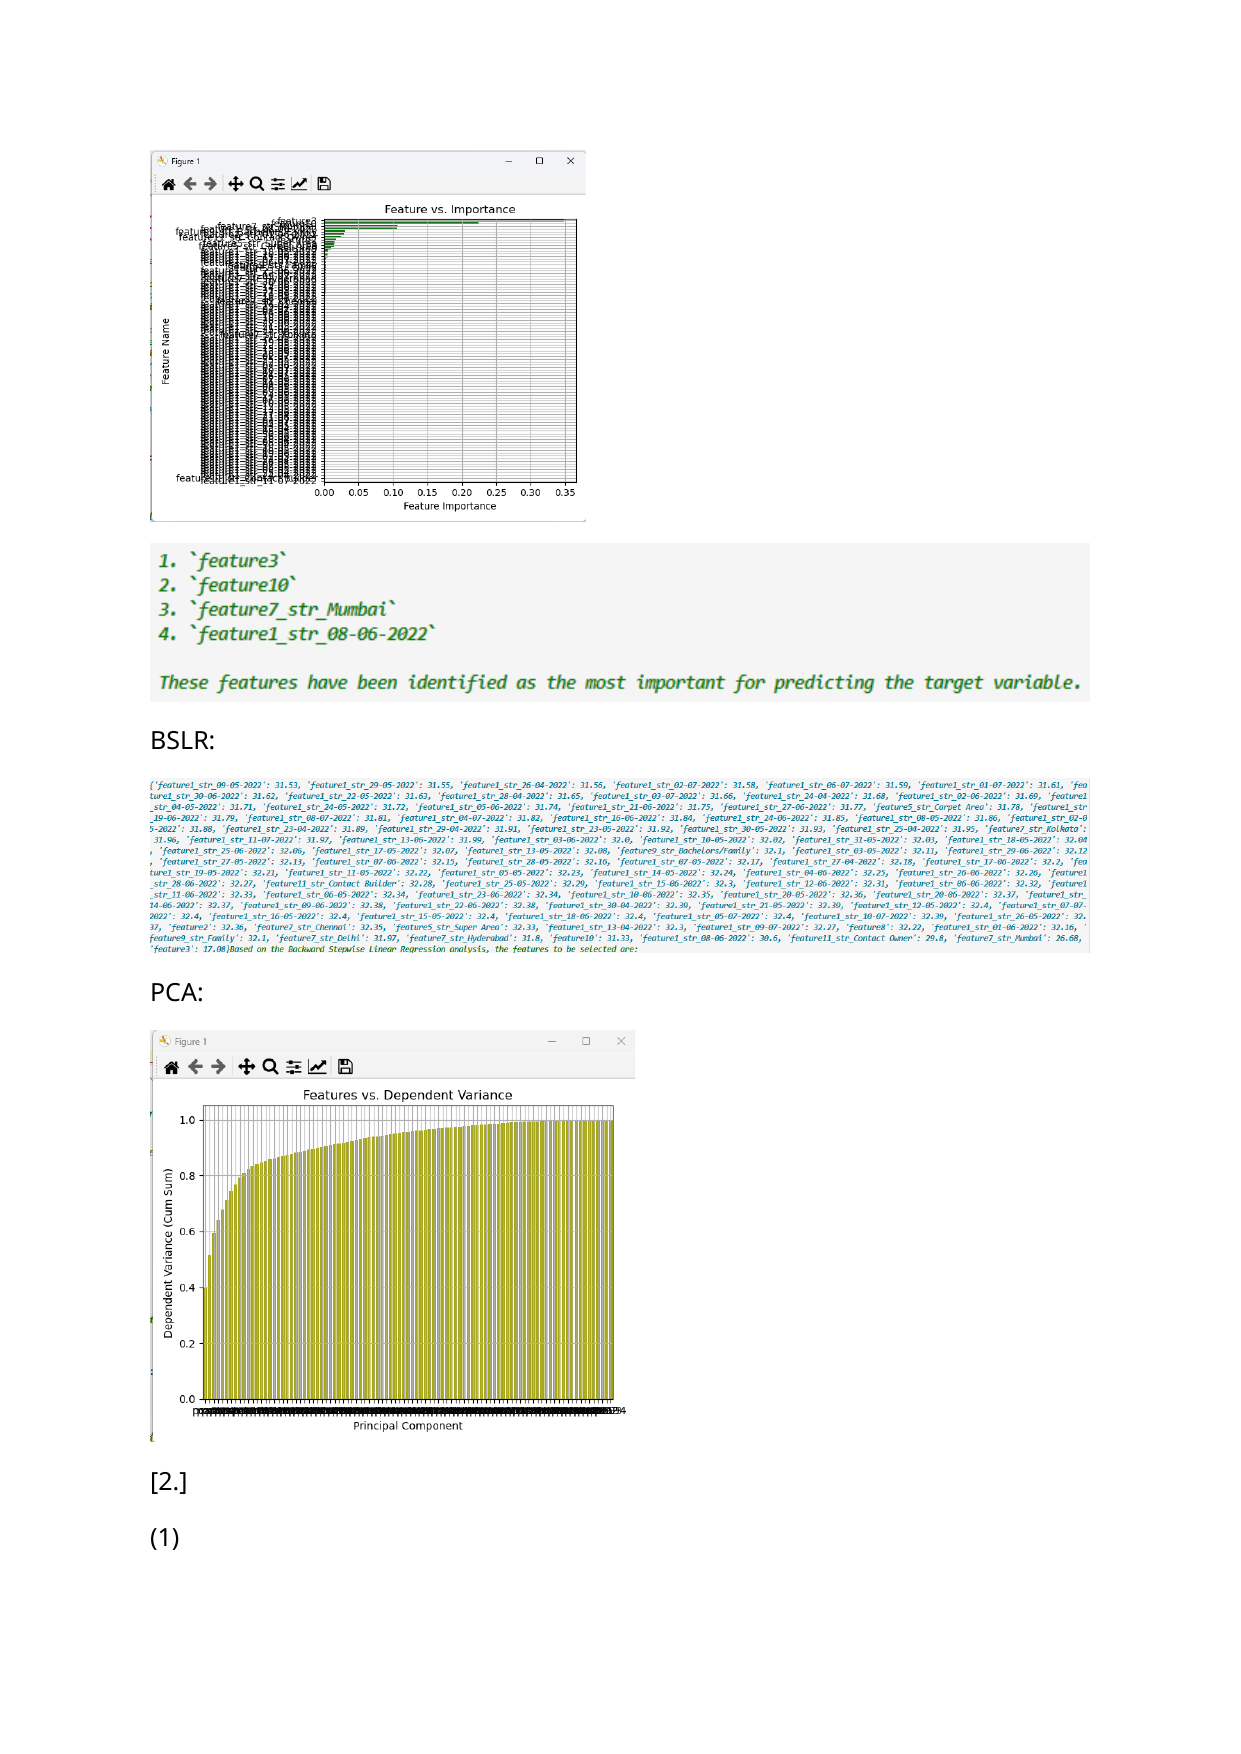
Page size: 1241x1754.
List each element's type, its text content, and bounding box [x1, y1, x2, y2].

picture [150, 150, 586, 522]
text PCA: [150, 975, 1090, 1009]
picture [150, 543, 1091, 702]
text BSLR: [150, 723, 1090, 757]
picture [150, 778, 1091, 953]
text [2.] [150, 1464, 1090, 1498]
text (1) [150, 1520, 1090, 1554]
picture [150, 1030, 636, 1442]
